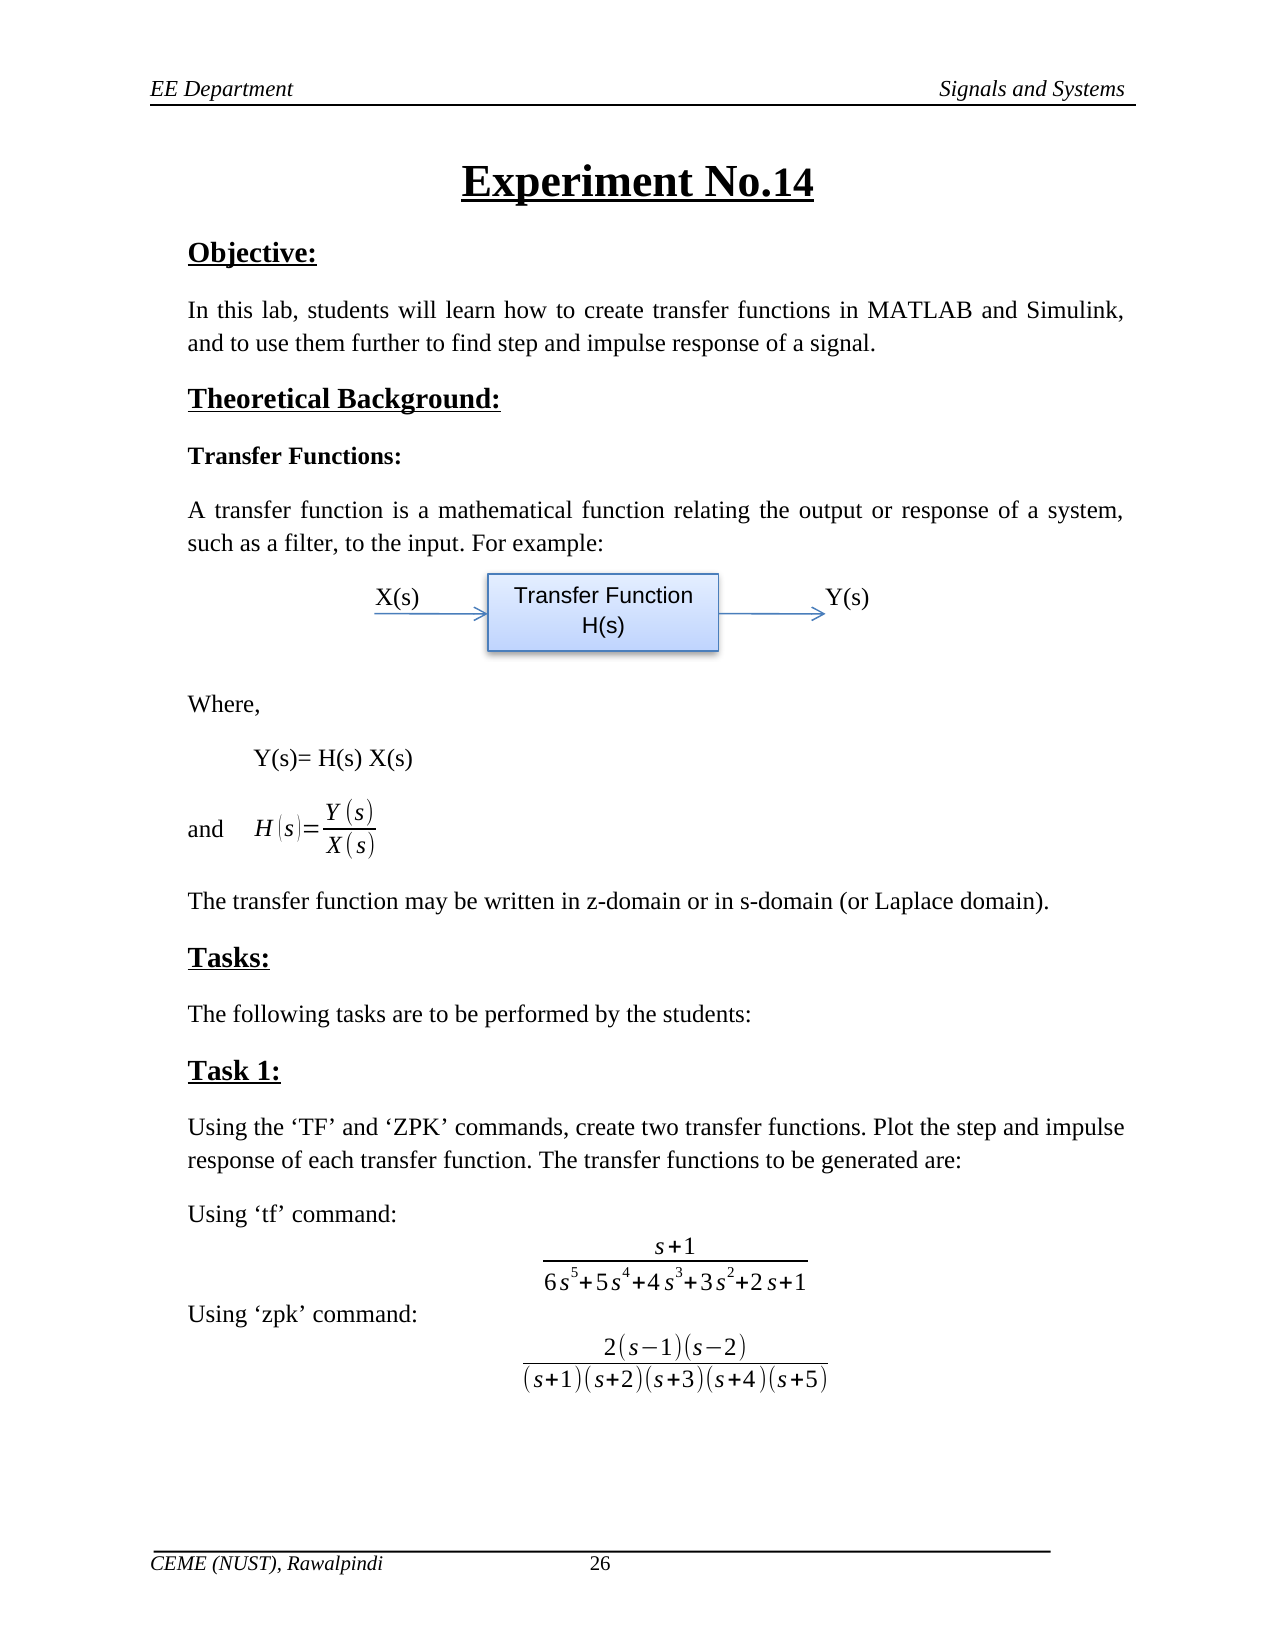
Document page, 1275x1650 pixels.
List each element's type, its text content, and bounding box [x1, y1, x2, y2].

text X(s) Y(s) [150, 582, 482, 611]
text Task 1: [187, 1053, 1125, 1087]
text Theoretical Background: [187, 382, 1125, 415]
text Where, [187, 689, 1125, 718]
text Tasks: [187, 940, 1125, 973]
list Using ‘tf’ command: [187, 1199, 1125, 1228]
text Experiment No.14 [150, 154, 1125, 207]
text Transfer Functions: [187, 441, 1125, 470]
text The following tasks are to be performed by the students: [187, 999, 1125, 1028]
list Using ‘zpk’ command: [187, 1299, 1125, 1327]
text X(s) Y(s) [723, 582, 1125, 611]
text Objective: [187, 235, 1125, 269]
text Y(s)= H(s) X(s) [187, 743, 1125, 772]
text Using the ‘TF’ and ‘ZPK’ commands, create two transfer functions. Plot the step and impulse response of each transfer function. The transfer functions to be generated are: [187, 1112, 1125, 1174]
text A transfer function is a mathematical function relating the output or response of a system, such as a filter, to the input. For example: [187, 495, 1125, 557]
text The transfer function may be written in z-domain or in s-domain (or Laplace domain). [187, 886, 1125, 915]
text In this lab, students will learn how to create transfer functions in MATLAB and Simulink, and to use them further to find step and impulse response of a signal. [187, 295, 1125, 357]
text and [187, 797, 1125, 861]
